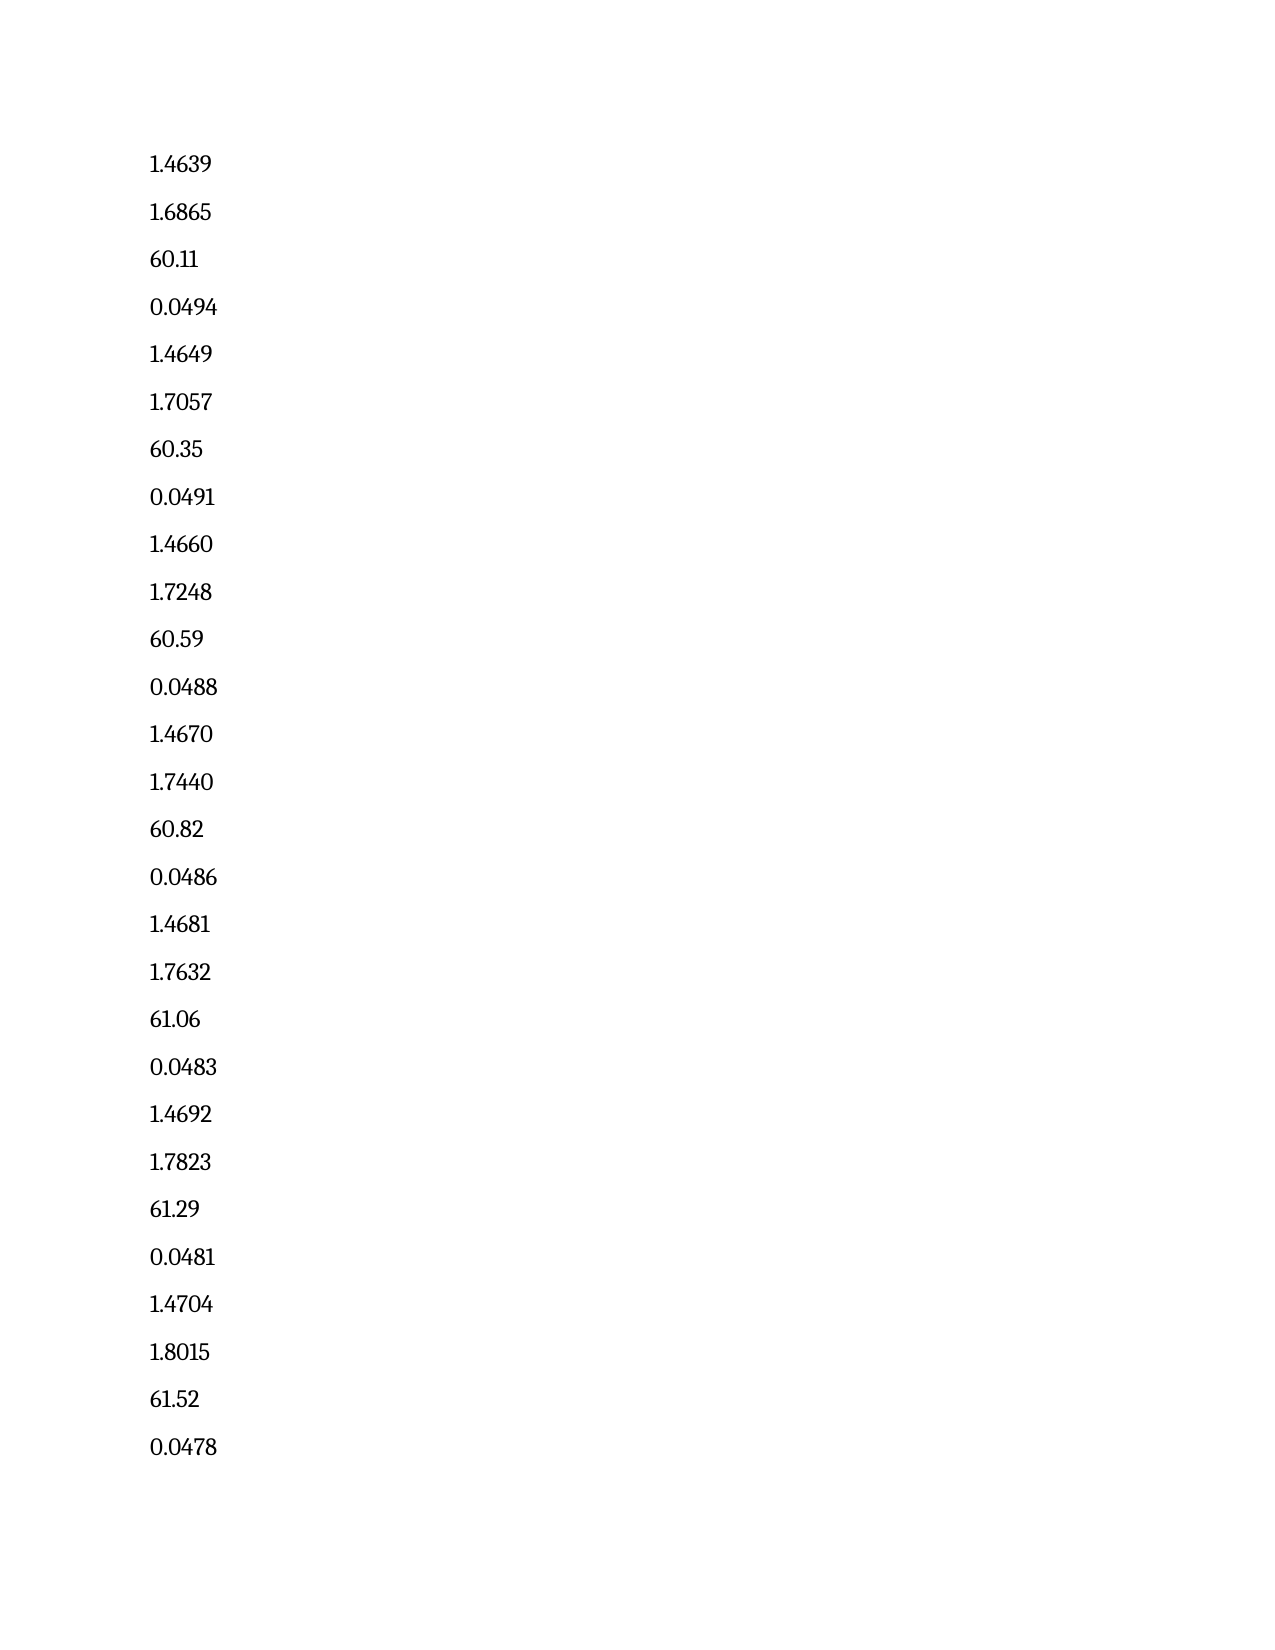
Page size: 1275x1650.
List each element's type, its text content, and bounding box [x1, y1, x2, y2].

text 1.7440 [150, 767, 1125, 796]
text 1.7057 [150, 387, 1125, 416]
text 1.8015 [150, 1337, 1125, 1366]
text 0.0481 [150, 1242, 1125, 1271]
text 60.59 [150, 625, 1125, 654]
text 0.0478 [150, 1432, 1125, 1461]
text 1.7823 [150, 1147, 1125, 1176]
text 1.7632 [150, 957, 1125, 986]
text 1.4704 [150, 1290, 1125, 1319]
text 61.06 [150, 1005, 1125, 1034]
text 0.0486 [150, 862, 1125, 891]
text 1.6865 [150, 197, 1125, 226]
text 1.4639 [150, 150, 1125, 179]
text 1.4660 [150, 530, 1125, 559]
text 60.35 [150, 435, 1125, 464]
text 61.29 [150, 1195, 1125, 1224]
text 1.7248 [150, 577, 1125, 606]
text 1.4649 [150, 340, 1125, 369]
text 0.0488 [150, 672, 1125, 701]
text 1.4681 [150, 910, 1125, 939]
text 0.0483 [150, 1052, 1125, 1081]
text 60.11 [150, 245, 1125, 274]
text 0.0494 [150, 292, 1125, 321]
text 60.82 [150, 815, 1125, 844]
text 1.4692 [150, 1100, 1125, 1129]
text 0.0491 [150, 482, 1125, 511]
text 1.4670 [150, 720, 1125, 749]
text 61.52 [150, 1385, 1125, 1414]
